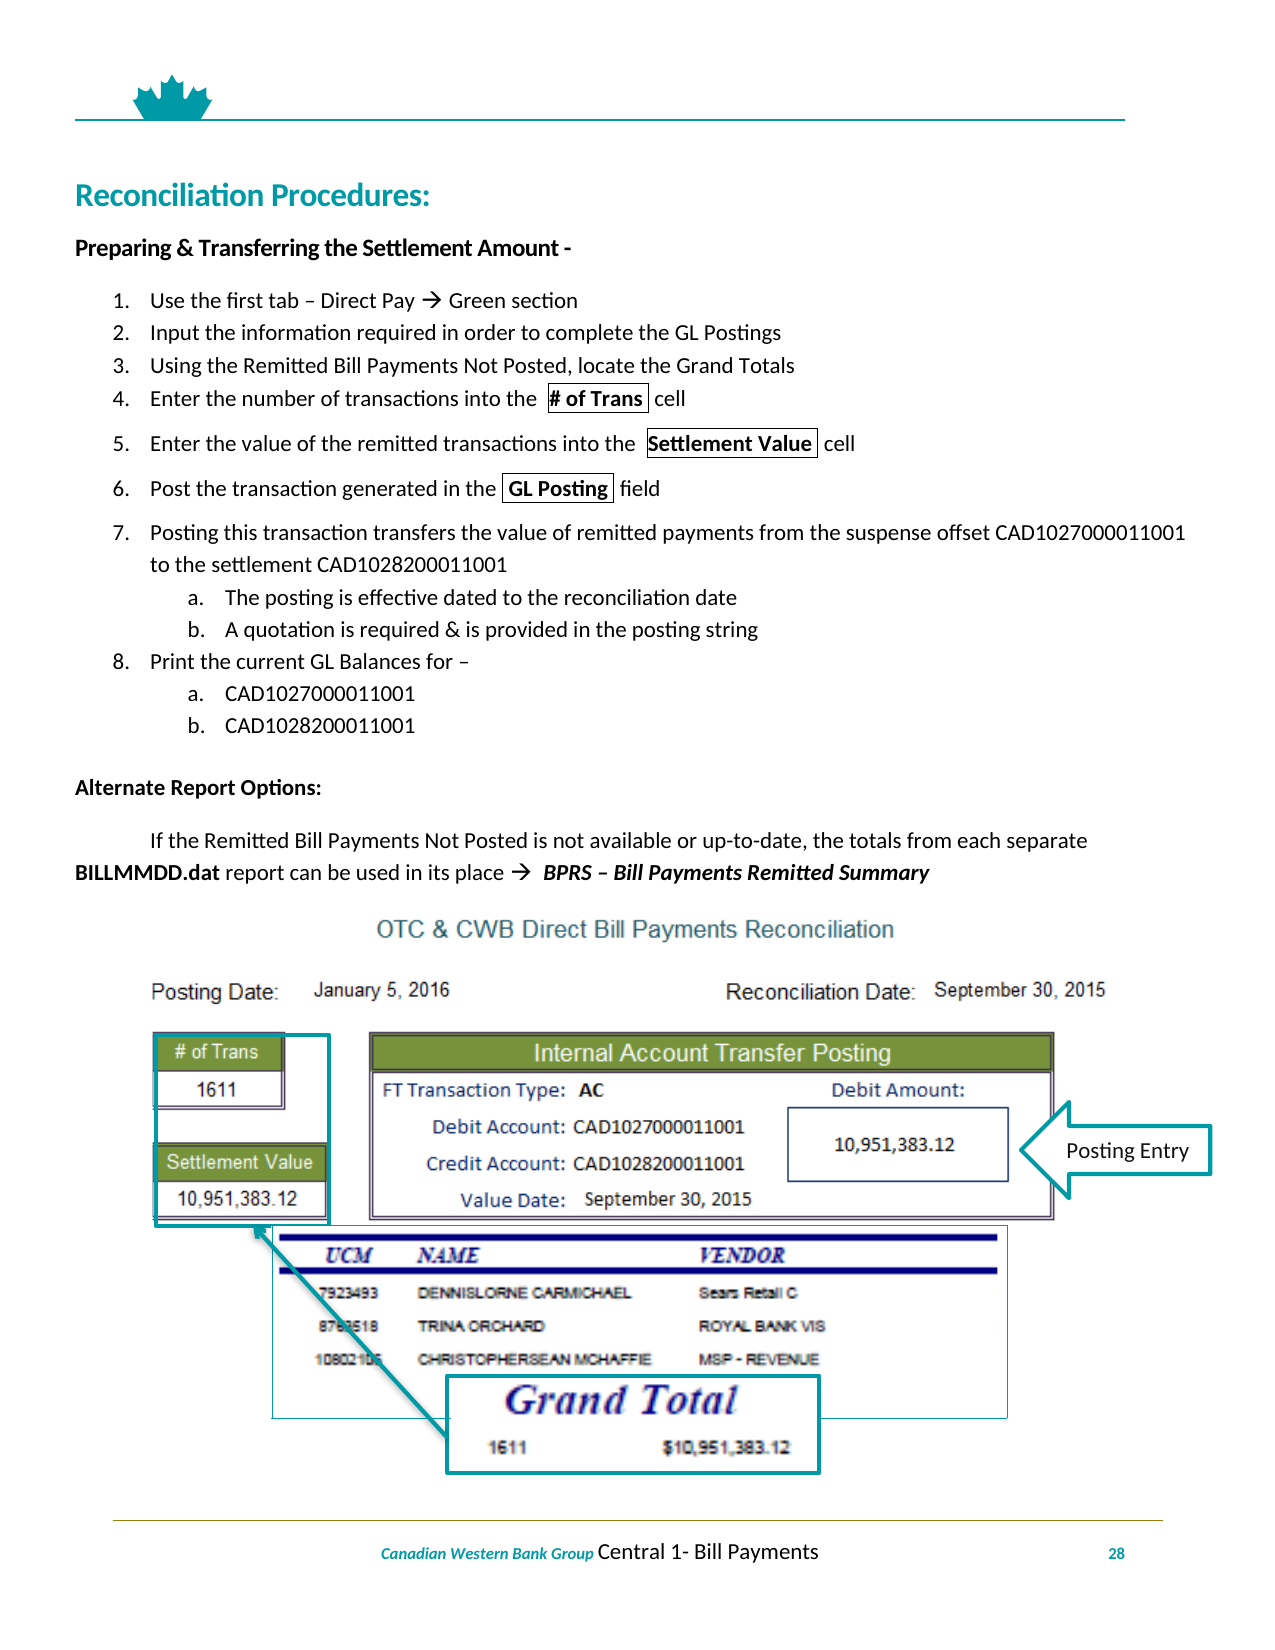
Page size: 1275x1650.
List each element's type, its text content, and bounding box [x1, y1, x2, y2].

picture [152, 911, 1128, 1222]
picture [158, 1037, 327, 1222]
list Use the first tab – Direct Pay Green section [112, 286, 1200, 314]
text Alternate Report Options: [75, 773, 1200, 801]
list Enter the number of transactions into the # of Trans cell [112, 383, 548, 413]
subtitle Preparing & Transferring the Settlement Amount - [75, 234, 1200, 261]
list CAD1027000011001 [187, 679, 1200, 707]
list The posting is effective dated to the reconciliation date [187, 583, 1200, 611]
list Enter the number of transactions into the # of Trans cell [649, 383, 1200, 413]
list CAD1028200011001 [187, 711, 1200, 739]
list Input the information required in order to complete the GL Postings [112, 318, 1200, 347]
list Posting this transaction transfers the value of remitted payments from the suspense offset CAD1027000011001 to the settlement CAD1028200011001 [112, 518, 1200, 578]
list Enter the value of the remitted transactions into the Settlement Value cell [112, 428, 647, 458]
subtitle Reconciliation Procedures: [75, 178, 1200, 213]
list Using the Remitted Bill Payments Not Posted, locate the Grand Totals [112, 351, 1200, 379]
text If the Remitted Bill Payments Not Posted is not available or up-to-date, the totals from each separate BILLMMDD.dat report can be used in its place BPRS – Bill Payments Remitted Summary [75, 826, 1200, 886]
list Enter the value of the remitted transactions into the Settlement Value cell [818, 428, 1200, 458]
list Post the transaction generated in the GL Posting field [112, 473, 502, 503]
list Enter the value of the remitted transactions into the Settlement Value cell [648, 429, 817, 457]
list Post the transaction generated in the GL Posting field [614, 473, 1200, 503]
list A quotation is required & is provided in the posting string [187, 615, 1200, 643]
list Print the current GL Balances for – [112, 647, 1200, 675]
